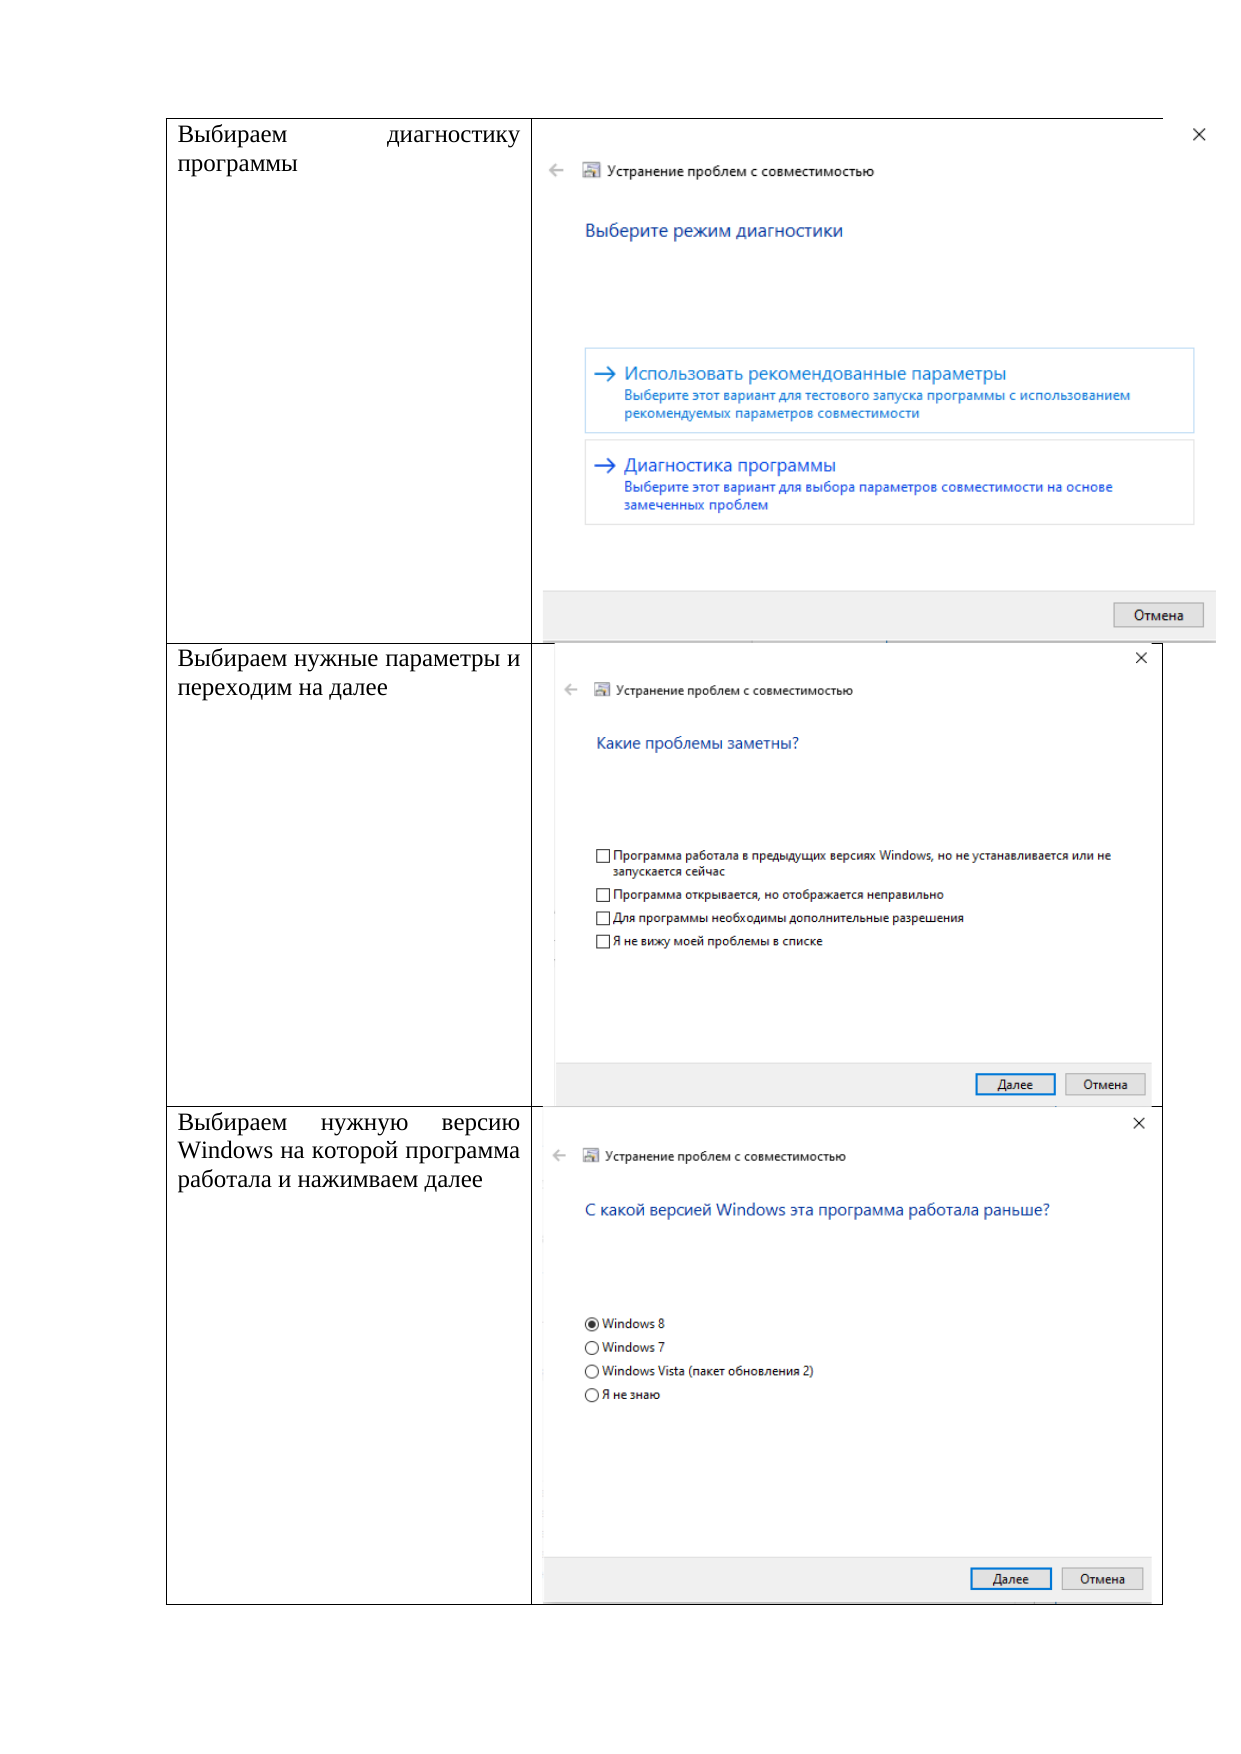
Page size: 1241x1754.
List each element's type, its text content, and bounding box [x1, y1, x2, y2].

table_cell [532, 119, 542, 642]
table_cell Выбираем диагностику программы [167, 119, 531, 642]
table_cell [532, 1107, 542, 1604]
table_cell [532, 644, 554, 1106]
table_cell [1152, 644, 1162, 1106]
picture [542, 119, 1216, 1604]
table_cell Выбираем нужную версию Windows на которой программа работала и нажимваем далее [167, 1107, 531, 1604]
table_cell [1152, 1107, 1162, 1604]
table_cell Выбираем нужные параметры и переходим на далее [167, 644, 531, 1106]
